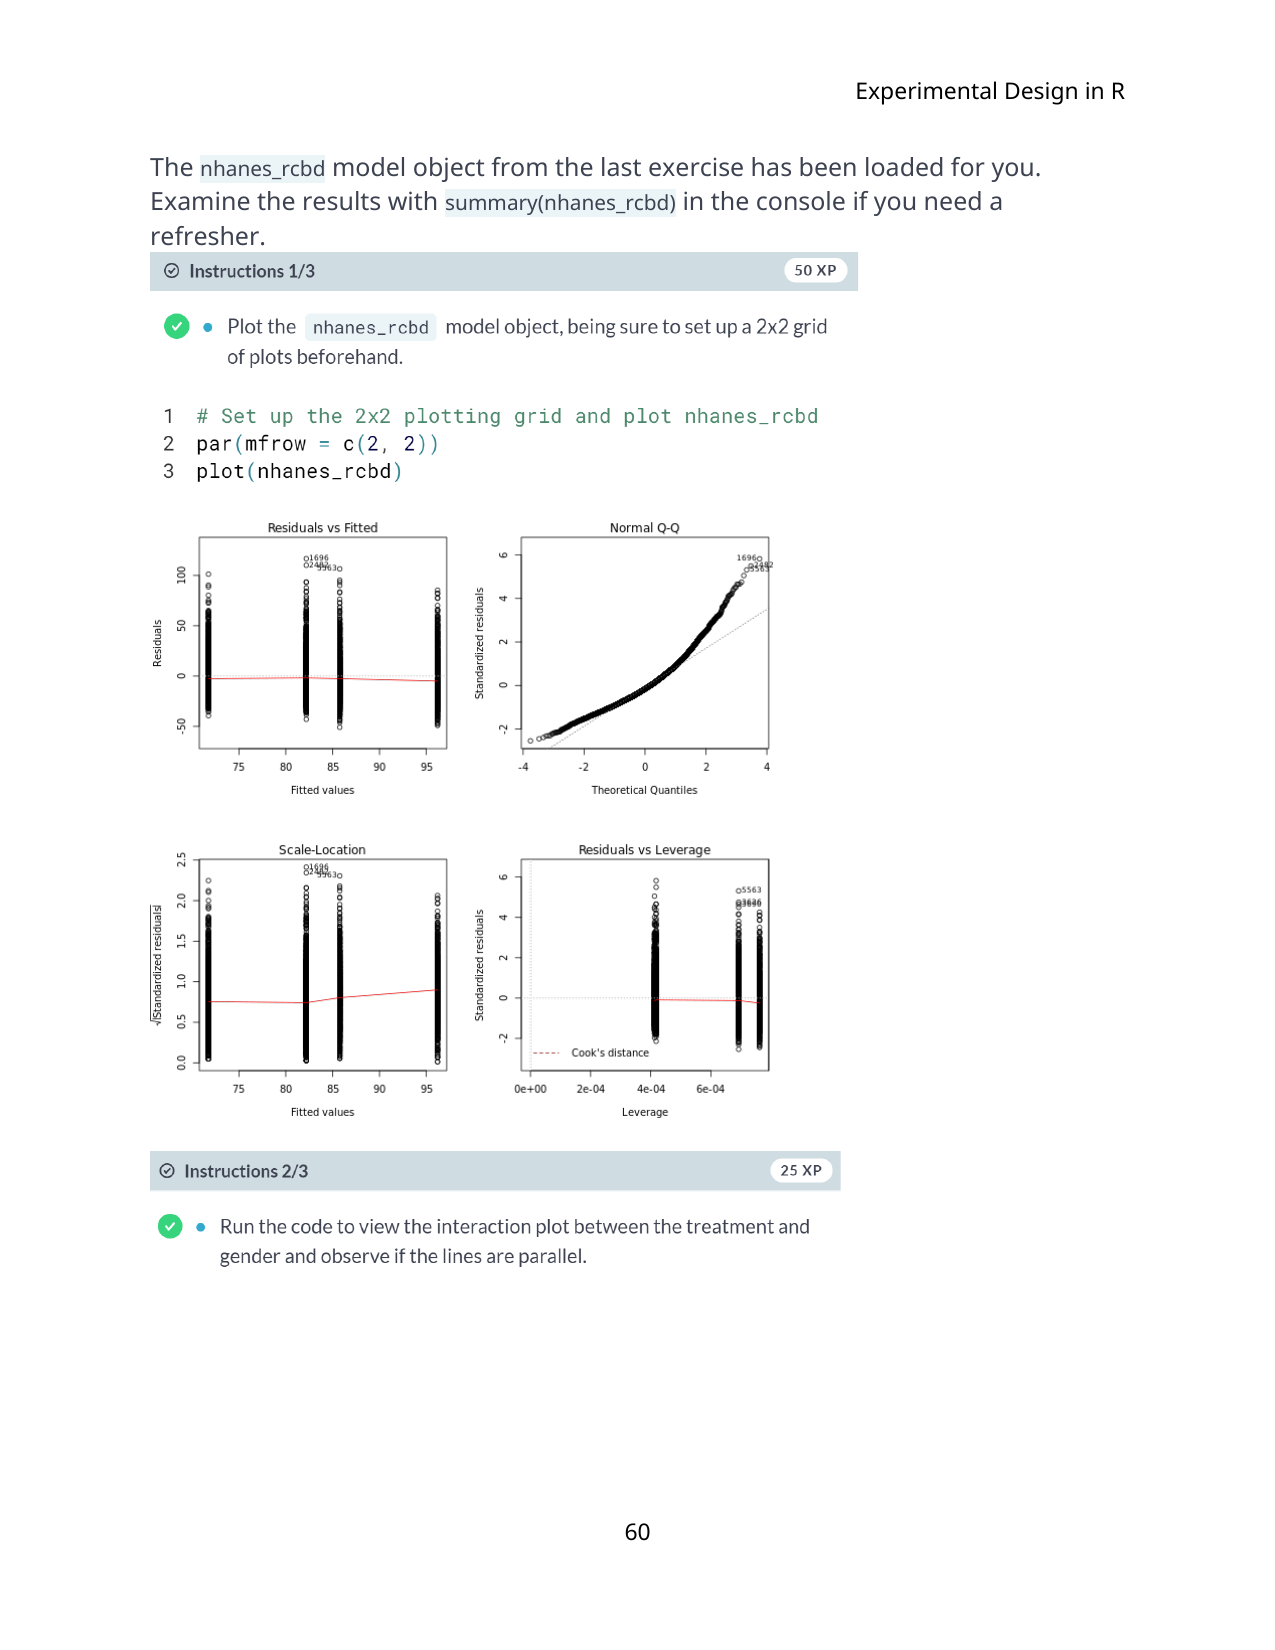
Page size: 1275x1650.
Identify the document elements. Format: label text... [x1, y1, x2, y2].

picture [150, 1150, 841, 1277]
picture [150, 488, 793, 1132]
text The nhanes_rcbd model object from the last exercise has been loaded for you. Examine the results with summary(nhanes_rcbd) in the console if you need a refresher. [150, 150, 1125, 252]
picture [150, 398, 840, 487]
picture [150, 252, 859, 380]
